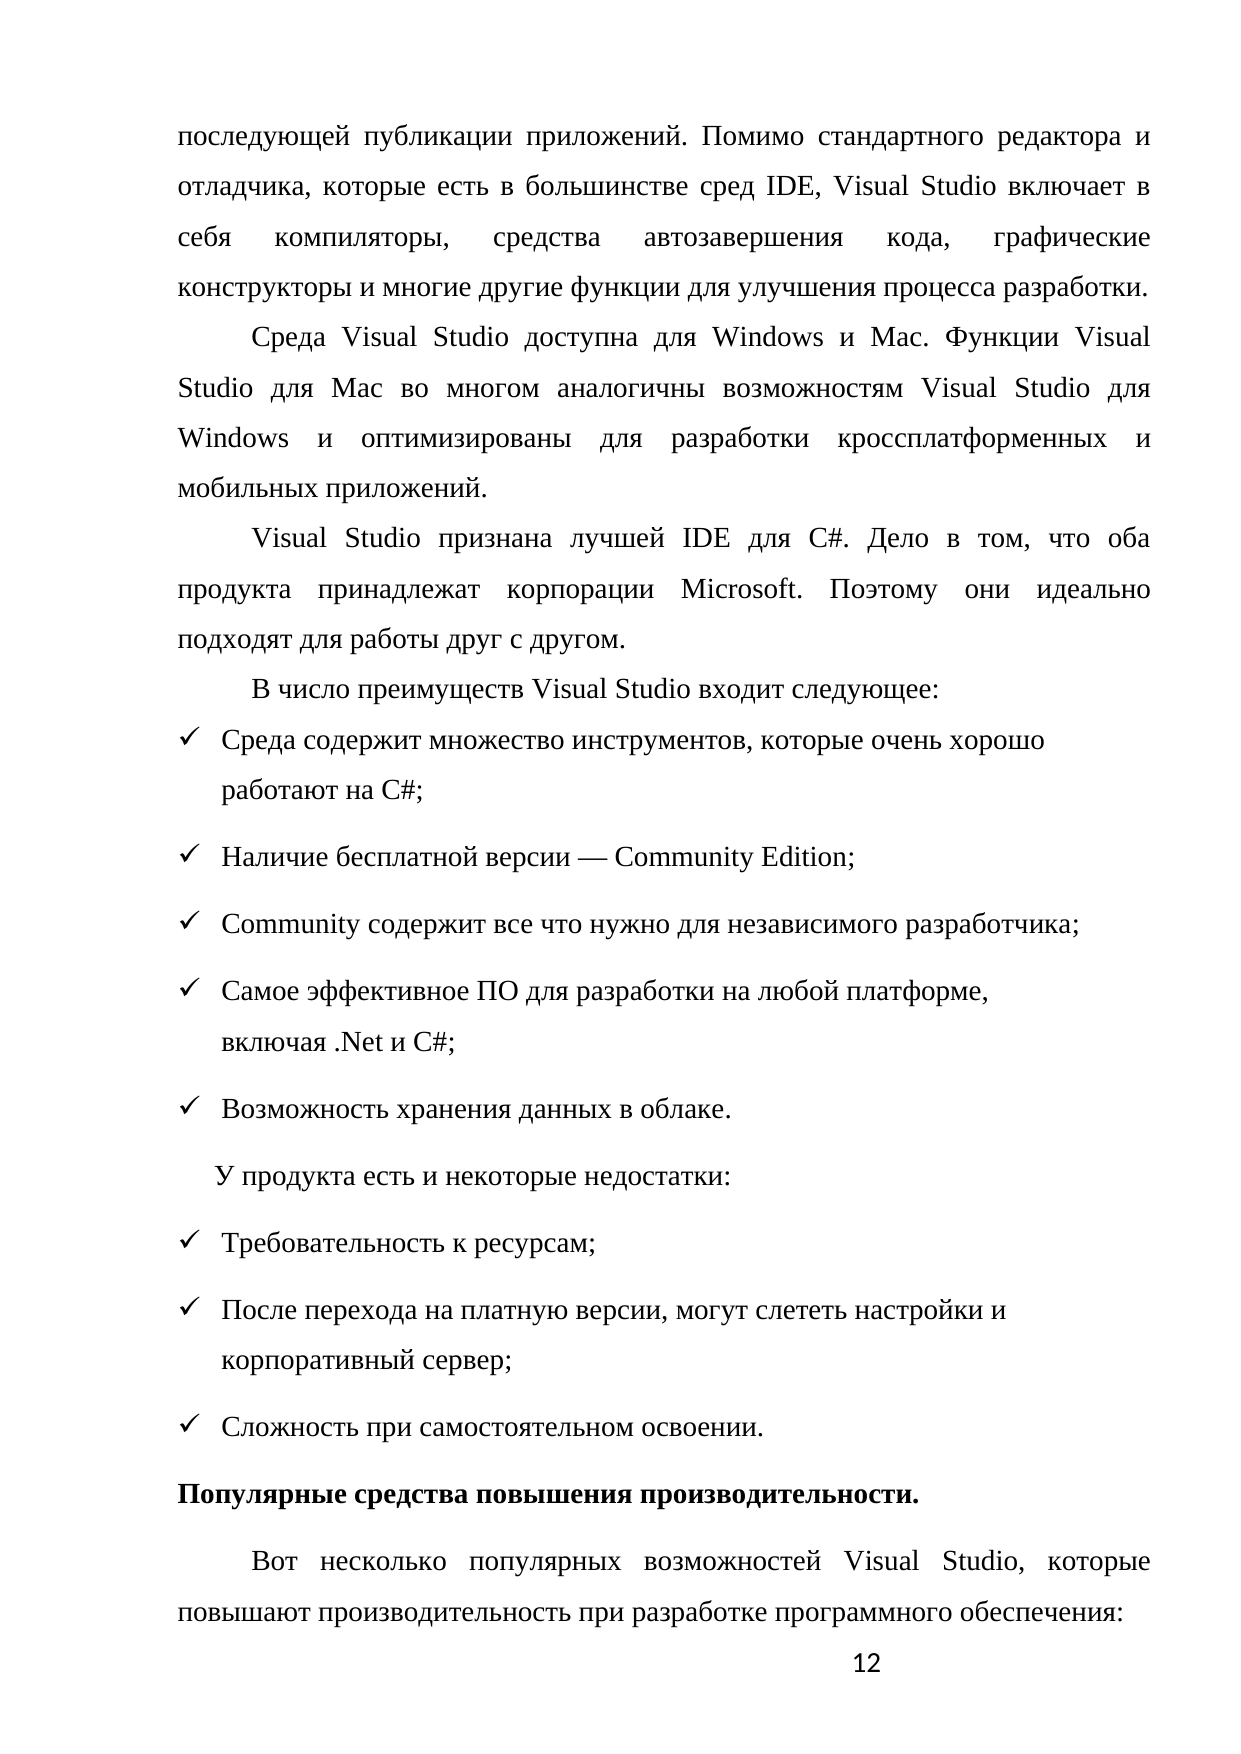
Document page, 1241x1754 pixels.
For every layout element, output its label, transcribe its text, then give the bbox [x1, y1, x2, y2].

list После перехода на платную версии, могут слететь настройки и корпоративный сервер; [177, 1292, 1152, 1376]
list Требовательность к ресурсам; [177, 1225, 1152, 1258]
list Наличие бесплатной версии — Community Edition; [177, 839, 1152, 873]
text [177, 118, 1152, 303]
text Популярные средства повышения производительности. [177, 1476, 1152, 1510]
text Visual Studio признана лучшей IDE для C#. Дело в том, что оба продукта принадлежат корпорации Microsoft. Поэтому они идеально подходят для работы друг с другом. [177, 521, 1152, 655]
list Среда содержит множество инструментов, которые очень хорошо работают на C#; [177, 722, 1152, 806]
text Вот несколько популярных возможностей Visual Studio, которые повышают производительность при разработке программного обеспечения: [177, 1543, 1152, 1627]
list Community содержит все что нужно для независимого разработчика; [177, 906, 1152, 940]
list Сложность при самостоятельном освоении. [177, 1409, 1152, 1443]
list Возможность хранения данных в облаке. [177, 1091, 1152, 1124]
list Самое эффективное ПО для разработки на любой платформе, включая .Net и C#; [177, 973, 1152, 1057]
text Среда Visual Studio доступна для Windows и Mac. Функции Visual Studio для Mac во многом аналогичны возможностям Visual Studio для Windows и оптимизированы для разработки кроссплатформенных и мобильных приложений. [177, 319, 1152, 504]
text У продукта есть и некоторые недостатки: [177, 1158, 1152, 1191]
text В число преимуществ Visual Studio входит следующее: [177, 672, 1152, 705]
